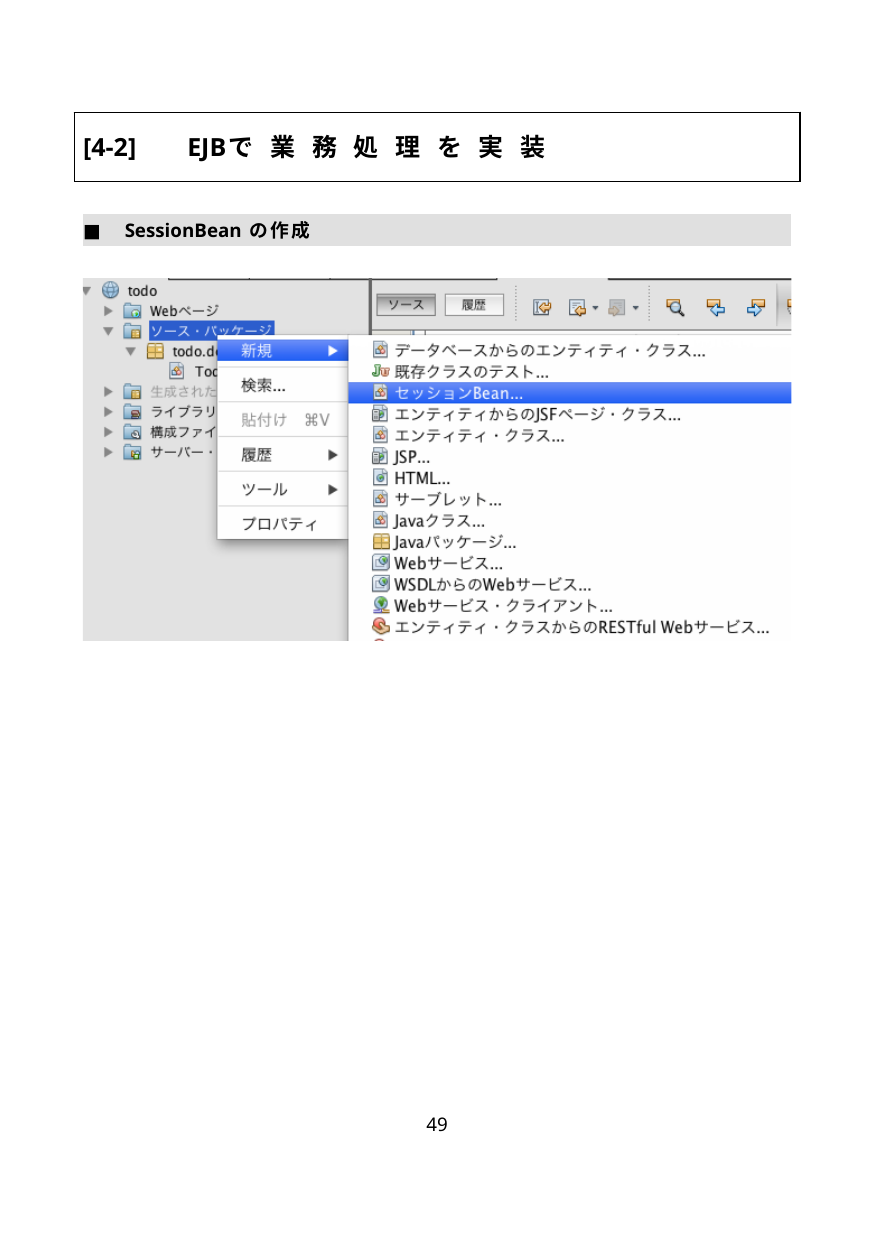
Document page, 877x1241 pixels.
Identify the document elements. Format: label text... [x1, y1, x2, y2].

subtitle SessionBeanの作成 [83, 214, 791, 246]
subtitle EJBで業務処理を実装 [75, 113, 799, 181]
picture [82, 278, 792, 641]
